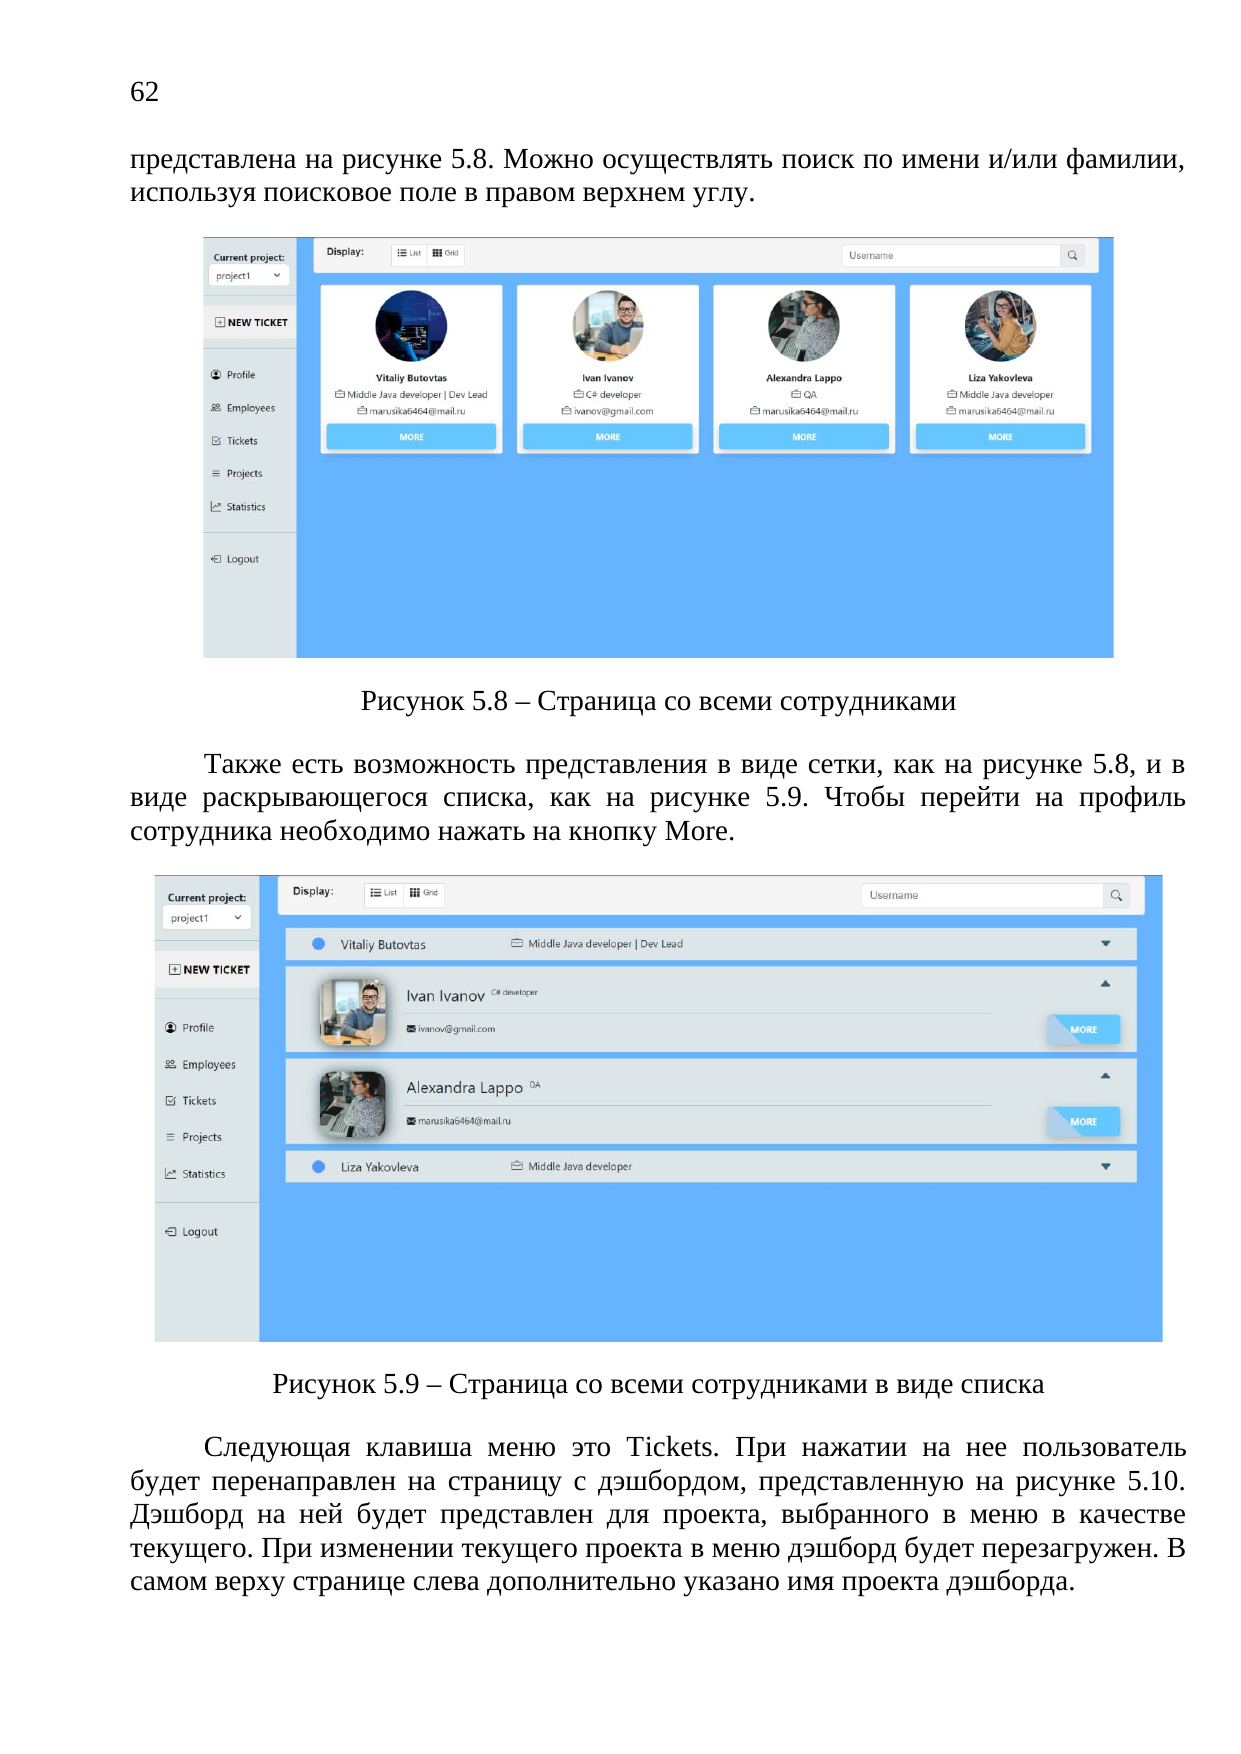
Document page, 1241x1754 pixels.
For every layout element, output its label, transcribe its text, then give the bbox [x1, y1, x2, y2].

picture [154, 875, 1163, 1342]
text Рисунок 5.9 – Страница со всеми сотрудниками в виде списка [130, 1366, 1187, 1400]
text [130, 141, 1187, 208]
text Рисунок 5.8 – Страница со всеми сотрудниками [130, 683, 1187, 717]
text Следующая клавиша меню это Tickets. При нажатии на нее пользователь будет перенаправлен на страницу с дэшбордом, представленную на рисунке 5.10. Дэшборд на ней будет представлен для проекта, выбранного в меню в качестве текущего. При изменении текущего проекта в меню дэшборд будет перезагружен. В самом верху странице слева дополнительно указано имя проекта дэшборда. [130, 1429, 1187, 1597]
picture [203, 237, 1114, 658]
text Также есть возможность представления в виде сетки, как на рисунке 5.8, и в виде раскрывающегося списка, как на рисунке 5.9. Чтобы перейти на профиль сотрудника необходимо нажать на кнопку More. [130, 746, 1187, 846]
